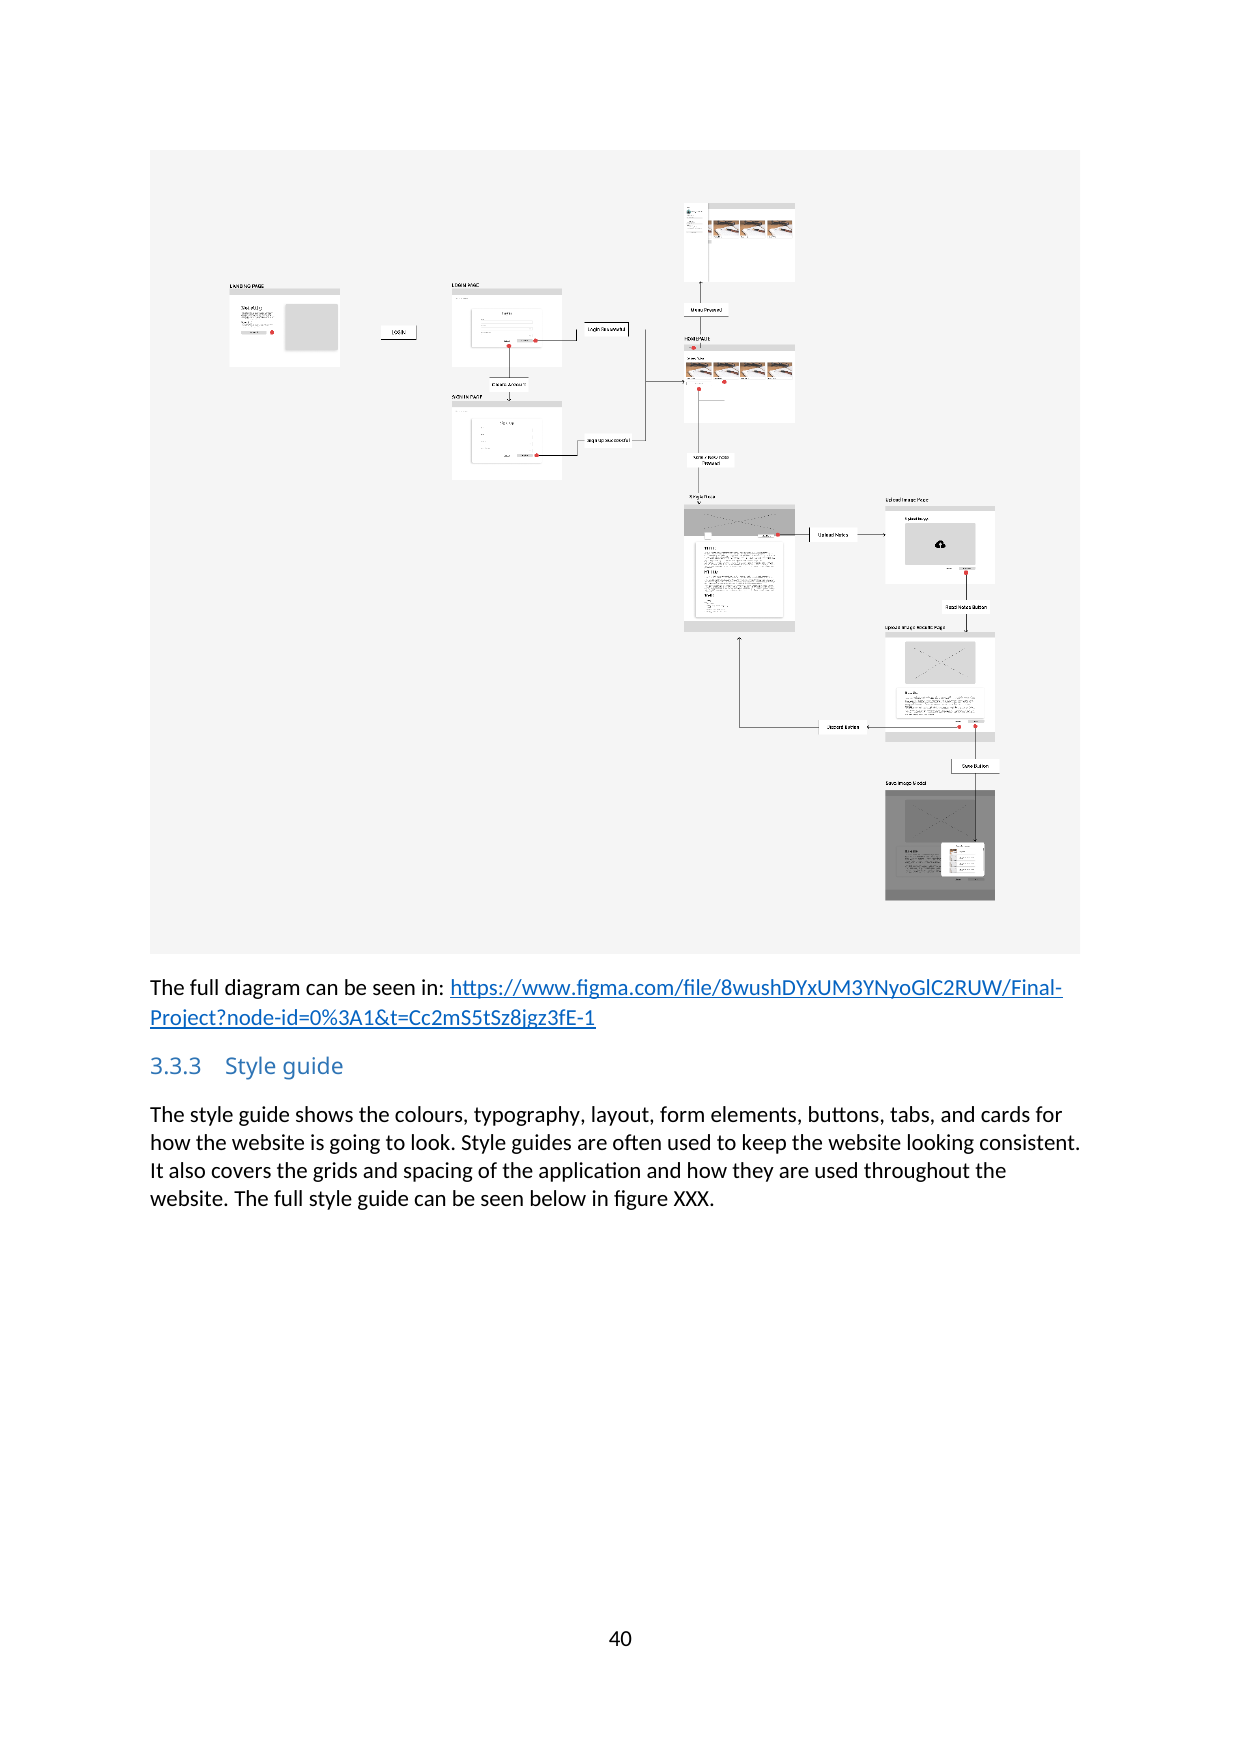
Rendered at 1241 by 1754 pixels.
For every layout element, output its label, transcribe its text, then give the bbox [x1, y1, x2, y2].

picture [150, 150, 1080, 954]
subtitle Style guide [150, 1050, 1090, 1081]
text The style guide shows the colours, typography, layout, form elements, buttons, tabs, and cards for how the website is going to look. Style guides are often used to keep the website looking consistent. It also covers the grids and spacing of the application and how they are used throughout the website. The full style guide can be seen below in figure XXX. [150, 1100, 1090, 1212]
text The full diagram can be seen in: https://www.figma.com/file/8wushDYxUM3YNyoGlC2RUW/Final-Project?node-id=0%3A1&t=Cc2mS5tSz8jgz3fE-1 [150, 973, 1090, 1031]
